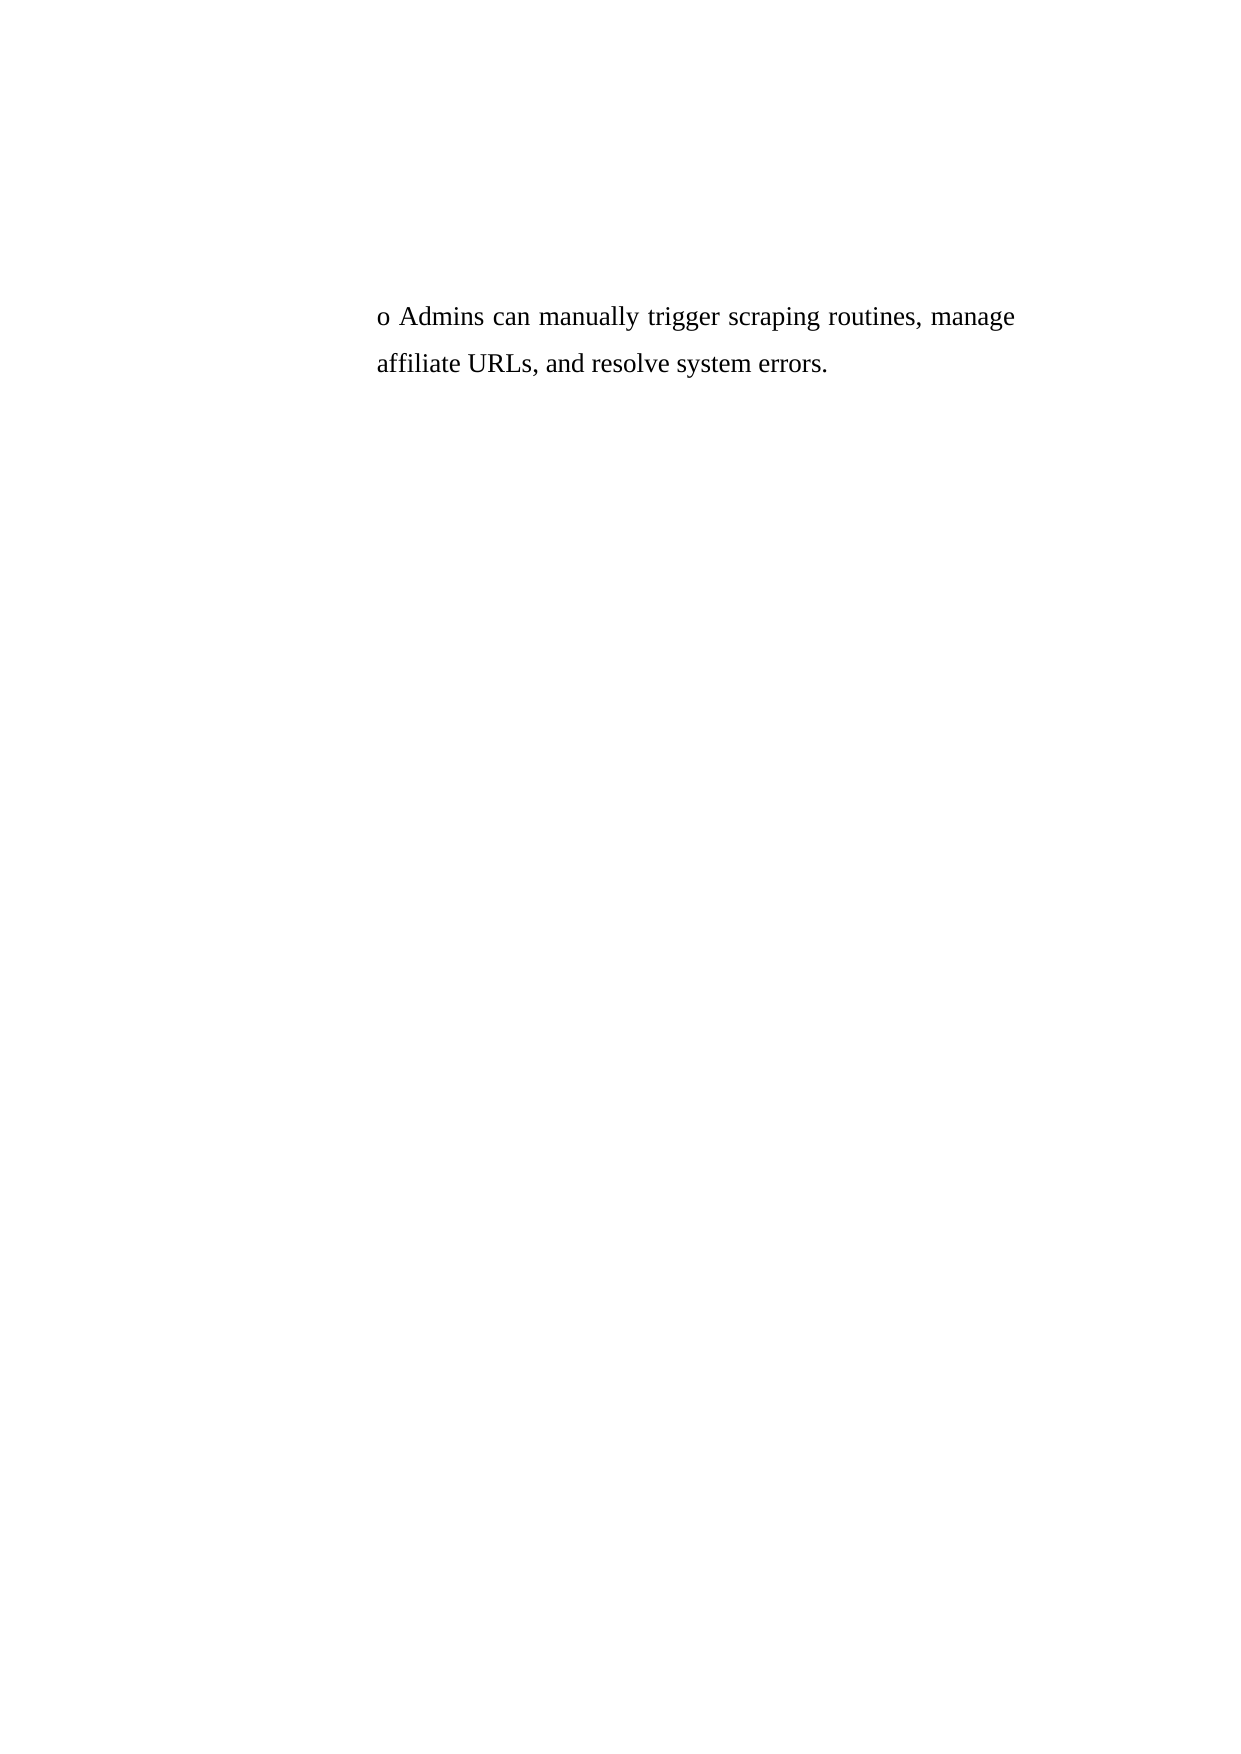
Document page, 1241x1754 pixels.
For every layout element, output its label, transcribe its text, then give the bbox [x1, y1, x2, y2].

text o Admins can manually trigger scraping routines, manage affiliate URLs, and resolve system errors. [377, 300, 1015, 378]
